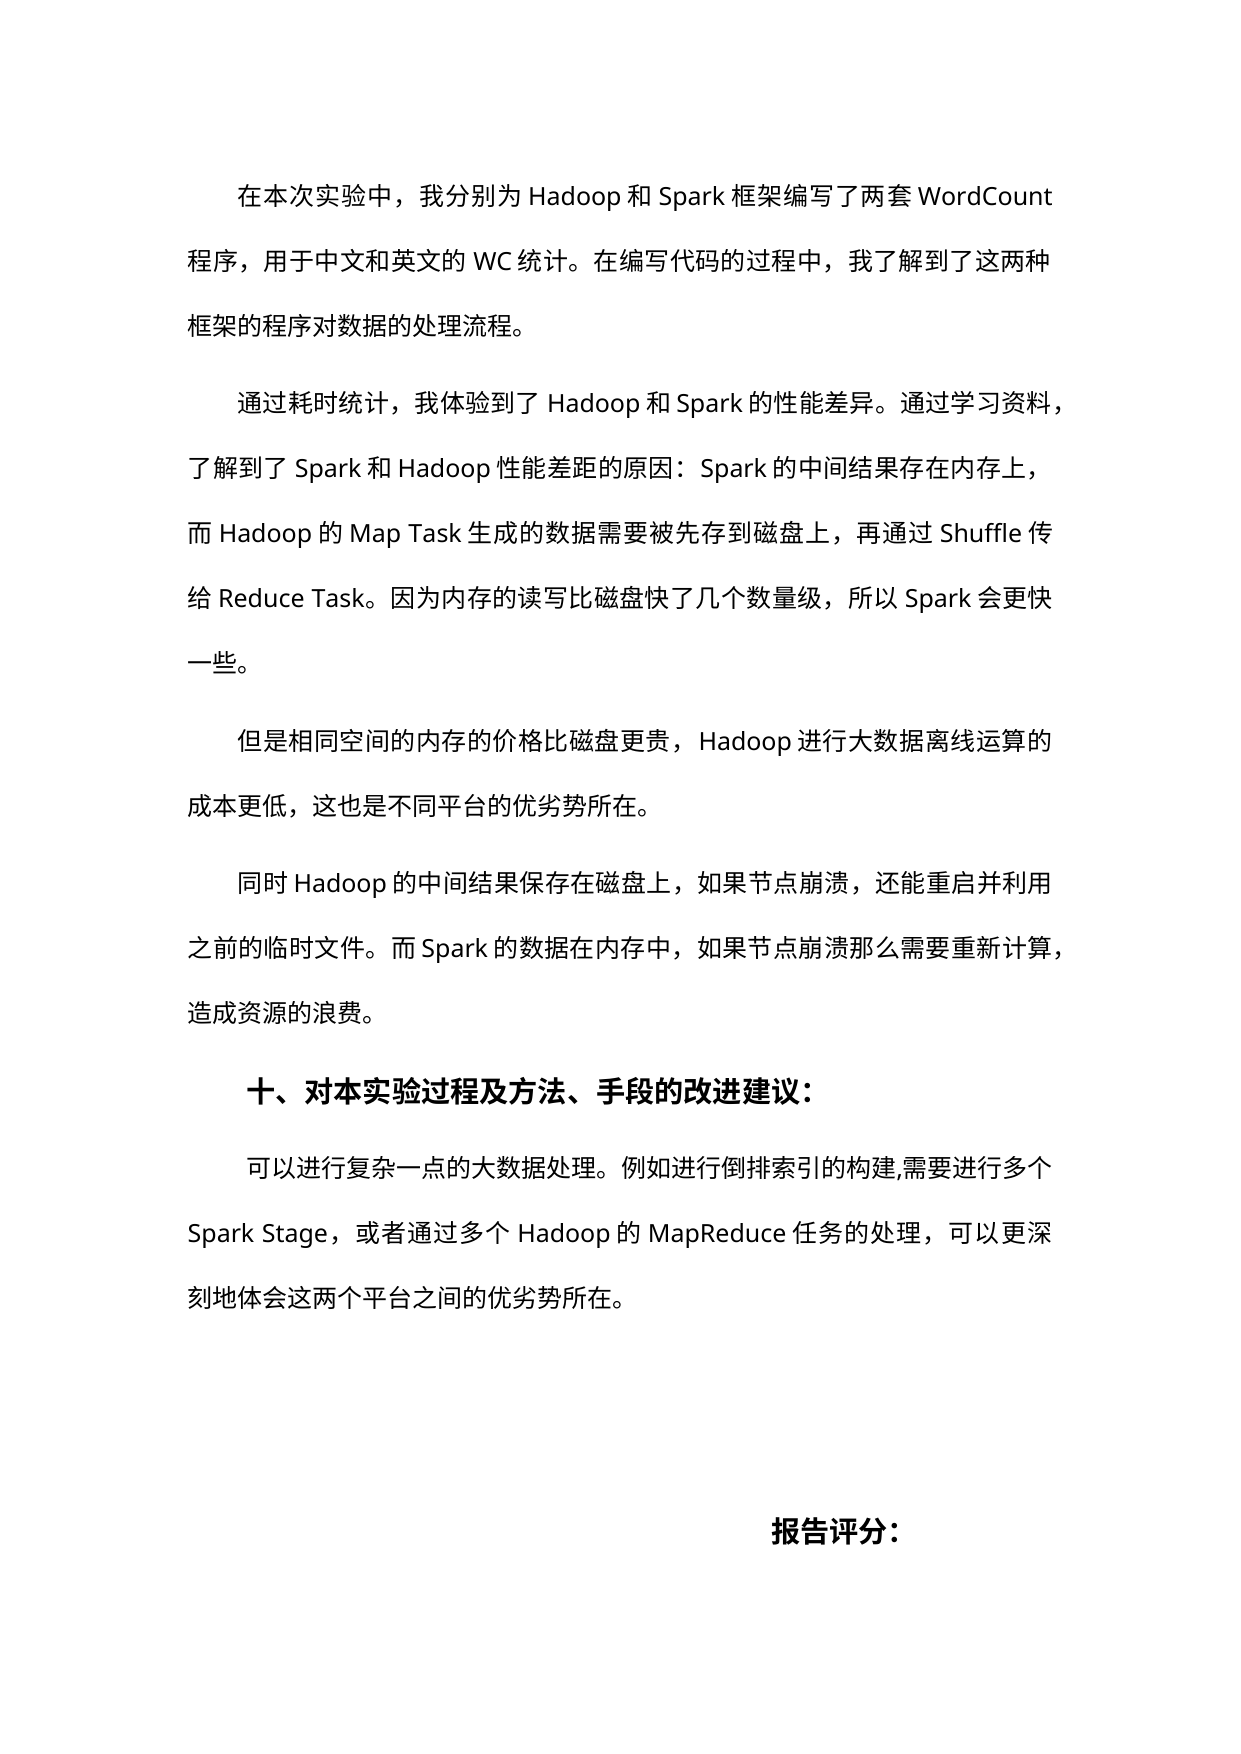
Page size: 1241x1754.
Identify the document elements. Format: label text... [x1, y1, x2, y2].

text 可以进行复杂一点的大数据处理。例如进行倒排索引的构建,需要进行多个Spark Stage，或者通过多个Hadoop的MapReduce任务的处理，可以更深刻地体会这两个平台之间的优劣势所在。 [187, 1134, 1053, 1329]
text 报告评分： [712, 1497, 1053, 1562]
text 十、对本实验过程及方法、手段的改进建议： [187, 1057, 1053, 1122]
text 但是相同空间的内存的价格比磁盘更贵，Hadoop进行大数据离线运算的成本更低，这也是不同平台的优劣势所在。 [187, 707, 1053, 837]
text 通过耗时统计，我体验到了Hadoop和Spark的性能差异。通过学习资料，了解到了Spark和Hadoop性能差距的原因：Spark的中间结果存在内存上，而Hadoop的Map Task生成的数据需要被先存到磁盘上，再通过Shuffle传给Reduce Task。因为内存的读写比磁盘快了几个数量级，所以Spark会更快一些。 [187, 369, 1053, 694]
text 同时Hadoop的中间结果保存在磁盘上，如果节点崩溃，还能重启并利用之前的临时文件。而Spark的数据在内存中，如果节点崩溃那么需要重新计算，造成资源的浪费。 [187, 849, 1053, 1044]
text 在本次实验中，我分别为Hadoop和Spark框架编写了两套WordCount程序，用于中文和英文的WC统计。在编写代码的过程中，我了解到了这两种框架的程序对数据的处理流程。 [187, 162, 1053, 357]
